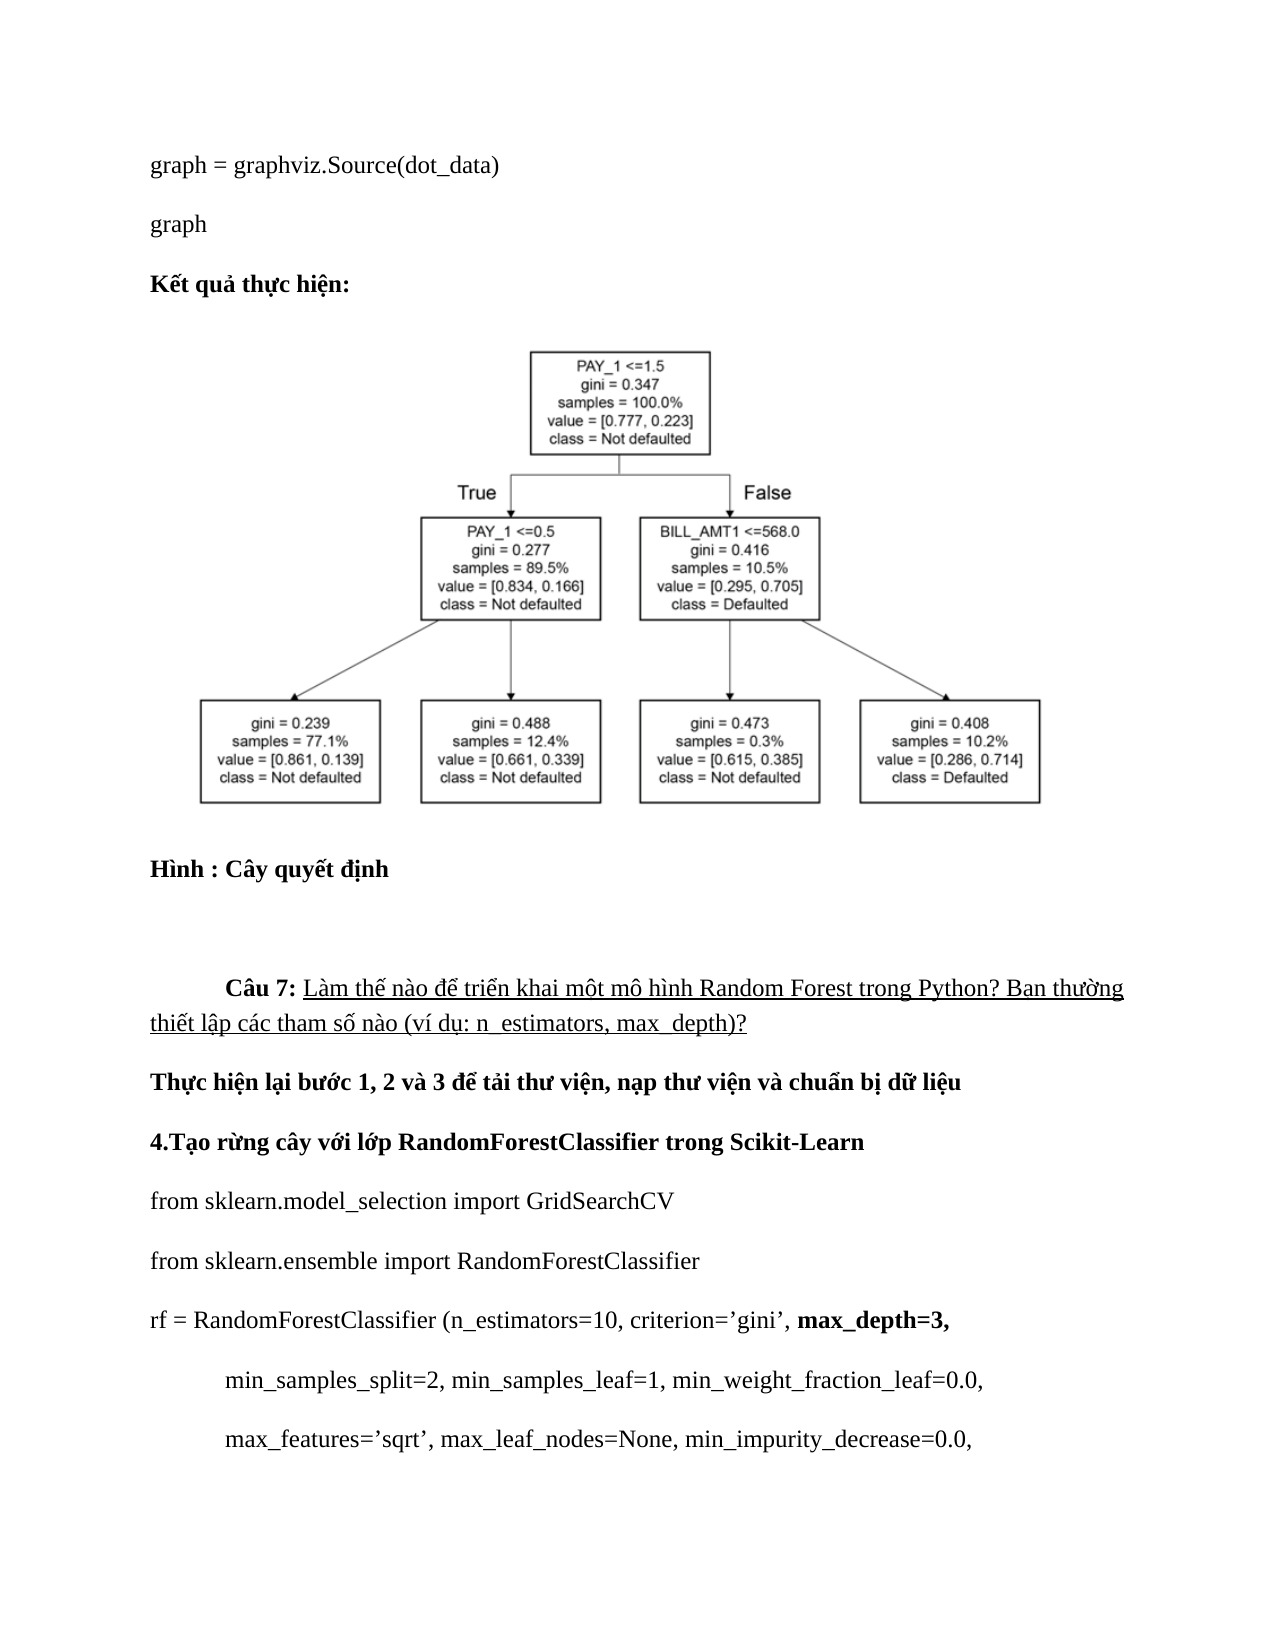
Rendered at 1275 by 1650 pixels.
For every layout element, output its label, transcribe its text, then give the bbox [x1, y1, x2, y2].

text graph [150, 209, 1125, 238]
text Hình : Cây quyết định [150, 854, 1125, 883]
text graph = graphviz.Source(dot_data) [150, 150, 1125, 179]
text rf = RandomForestClassifier (n_estimators=10, criterion=’gini’, max_depth=3, [150, 1305, 1125, 1334]
text from sklearn.ensemble import RandomForestClassifier [150, 1246, 1125, 1274]
text Câu 7: Làm thế nào để triển khai một mô hình Random Forest trong Python? Bạn thường thiết lập các tham số nào (ví dụ: n_estimators, max_depth)? [150, 973, 1125, 1037]
text 4.Tạo rừng cây với lớp RandomForestClassifier trong Scikit-Learn [150, 1127, 1125, 1156]
text from sklearn.model_selection import GridSearchCV [150, 1186, 1125, 1215]
text max_features=’sqrt’, max_leaf_nodes=None, min_impurity_decrease=0.0, [150, 1424, 1125, 1453]
text min_samples_split=2, min_samples_leaf=1, min_weight_fraction_leaf=0.0, [150, 1365, 1125, 1393]
text Thực hiện lại bước 1, 2 và 3 để tải thư viện, nạp thư viện và chuẩn bị dữ liệu [150, 1067, 1125, 1096]
picture [150, 328, 1091, 824]
text Kết quả thực hiện: [150, 269, 1125, 298]
